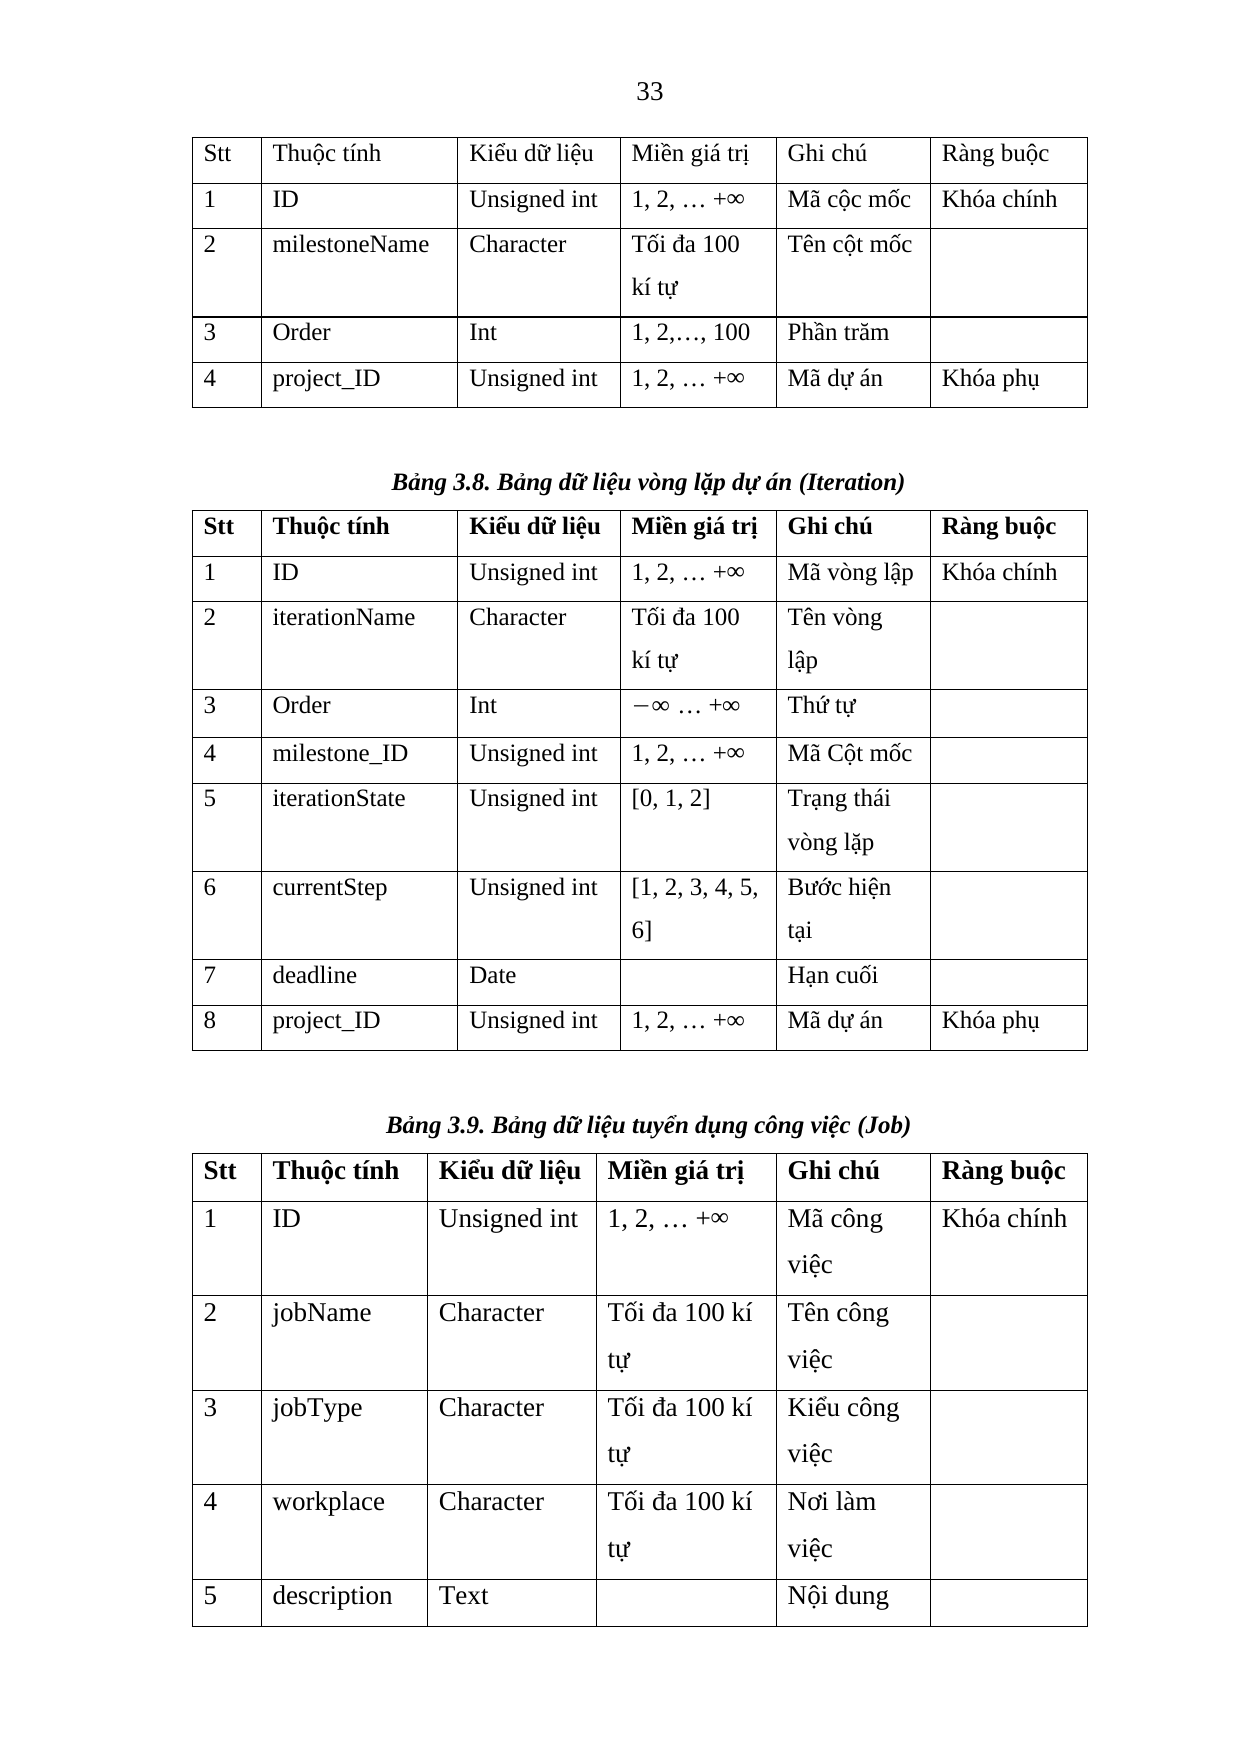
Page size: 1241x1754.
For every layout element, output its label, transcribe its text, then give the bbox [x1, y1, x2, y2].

table_cell [931, 318, 1087, 362]
table_header Stt [193, 138, 261, 183]
table_header Stt [193, 511, 261, 556]
table_header Kiểu dữ liệu [458, 138, 620, 183]
table_cell 4 [193, 363, 261, 407]
table_cell Tên cột mốc [777, 229, 930, 316]
table_header Ghi chú [777, 138, 930, 183]
table_cell Mã dự án [777, 1006, 930, 1050]
table_cell iterationState [262, 784, 457, 871]
table_cell [931, 1391, 1087, 1484]
table_cell Mã cộc mốc [777, 184, 930, 228]
table_cell 3 [193, 318, 261, 362]
table_cell Unsigned int [458, 557, 620, 601]
table_cell Unsigned int [458, 1006, 620, 1050]
table_cell Phần trăm [777, 318, 930, 362]
table_cell Unsigned int [458, 784, 620, 871]
table_cell [931, 229, 1087, 316]
table_header Thuộc tính [262, 511, 457, 556]
table_header Miền giá trị [621, 138, 776, 183]
table_header Ràng buộc [931, 138, 1087, 183]
table_header Kiểu dữ liệu [428, 1154, 596, 1201]
table_cell [597, 1580, 776, 1626]
table_cell Mã công việc [777, 1202, 930, 1295]
table_cell Khóa chính [931, 1202, 1087, 1295]
table_cell 2 [193, 1296, 261, 1390]
table_cell Order [262, 318, 457, 362]
table_header Stt [193, 1154, 261, 1201]
table_header Thuộc tính [262, 138, 457, 183]
table_cell [931, 602, 1087, 689]
table_cell workplace [262, 1485, 427, 1578]
table_cell Tên vòng lập [777, 602, 930, 689]
table_cell 8 [193, 1006, 261, 1050]
table_cell milestoneName [262, 229, 457, 316]
table_cell 1, 2, … + [597, 1202, 776, 1295]
table_cell [1, 2, 3, 4, 5, 6] [621, 872, 776, 959]
table_cell Khóa phụ [931, 363, 1087, 407]
table_cell Unsigned int [428, 1202, 596, 1295]
table_header Thuộc tính [262, 1154, 427, 1201]
table_cell Character [458, 602, 620, 689]
table_cell Nơi làm việc [777, 1485, 930, 1578]
table_header Miền giá trị [621, 511, 776, 556]
table_cell [931, 1580, 1087, 1626]
table_header Ràng buộc [931, 1154, 1087, 1201]
table_cell [931, 1296, 1087, 1390]
table_cell Nội dung [777, 1580, 930, 1626]
table_cell Khóa phụ [931, 1006, 1087, 1050]
table_cell Trạng thái vòng lặp [777, 784, 930, 871]
table_cell Character [458, 229, 620, 316]
table_cell Int [458, 318, 620, 362]
table_cell Character [428, 1296, 596, 1390]
table_cell description [262, 1580, 427, 1626]
table_cell deadline [262, 960, 457, 1004]
table_cell project_ID [262, 363, 457, 407]
table_cell Mã Cột mốc [777, 738, 930, 782]
table_cell ID [262, 184, 457, 228]
table_cell jobName [262, 1296, 427, 1390]
table_cell Unsigned int [458, 184, 620, 228]
table_cell Tối đa 100 kí tự [621, 602, 776, 689]
table_cell 2 [193, 229, 261, 316]
table_cell Tên công việc [777, 1296, 930, 1390]
table_cell [931, 784, 1087, 871]
table_cell Bước hiện tại [777, 872, 930, 959]
table_cell [0, 1, 2] [621, 784, 776, 871]
table_cell 3 [193, 1391, 261, 1484]
table_cell 1, 2, … + [621, 1006, 776, 1050]
table_cell ID [262, 557, 457, 601]
table_cell project_ID [262, 1006, 457, 1050]
table_cell Hạn cuối [777, 960, 930, 1004]
table_cell 1, 2, … + [621, 738, 776, 782]
table_cell 5 [193, 784, 261, 871]
table_cell Tối đa 100 kí tự [621, 229, 776, 316]
table_cell Order [262, 690, 457, 737]
table_cell 1, 2, … + [621, 363, 776, 407]
table_cell [931, 690, 1087, 737]
table_cell … + [621, 690, 776, 737]
table_cell Tối đa 100 kí tự [597, 1296, 776, 1390]
table_cell Unsigned int [458, 363, 620, 407]
table_cell 1, 2, … + [621, 184, 776, 228]
table_cell [931, 1485, 1087, 1578]
table_header Kiểu dữ liệu [458, 511, 620, 556]
table_cell Int [458, 690, 620, 737]
table_cell Unsigned int [458, 872, 620, 959]
table_cell iterationName [262, 602, 457, 689]
table_header Ghi chú [777, 1154, 930, 1201]
table_cell [931, 738, 1087, 782]
table_cell Character [428, 1485, 596, 1578]
table_cell ID [262, 1202, 427, 1295]
table_cell milestone_ID [262, 738, 457, 782]
table_cell 1 [193, 184, 261, 228]
table_header Ghi chú [777, 511, 930, 556]
table_cell Kiểu công việc [777, 1391, 930, 1484]
table_cell jobType [262, 1391, 427, 1484]
table_cell Tối đa 100 kí tự [597, 1391, 776, 1484]
table_cell 4 [193, 1485, 261, 1578]
table_cell 7 [193, 960, 261, 1004]
table_cell Text [428, 1580, 596, 1626]
table_cell 1 [193, 557, 261, 601]
table_cell 5 [193, 1580, 261, 1626]
table_cell Character [428, 1391, 596, 1484]
table_cell [931, 960, 1087, 1004]
table_cell 4 [193, 738, 261, 782]
table_cell Khóa chính [931, 557, 1087, 601]
text Bảng 3.8. Bảng dữ liệu vòng lặp dự án (Iteration) [177, 467, 1122, 496]
table_cell 1 [193, 1202, 261, 1295]
table_cell 1, 2, … + [621, 557, 776, 601]
text Bảng 3.9. Bảng dữ liệu tuyển dụng công việc (Job) [177, 1110, 1122, 1139]
table_cell 1, 2,…, 100 [621, 318, 776, 362]
table_cell Mã dự án [777, 363, 930, 407]
table_cell Thứ tự [777, 690, 930, 737]
table_cell currentStep [262, 872, 457, 959]
table_cell 3 [193, 690, 261, 737]
table_cell 6 [193, 872, 261, 959]
table_cell Date [458, 960, 620, 1004]
table_cell [621, 960, 776, 1004]
table_cell Unsigned int [458, 738, 620, 782]
table_header Ràng buộc [931, 511, 1087, 556]
table_cell Khóa chính [931, 184, 1087, 228]
table_cell Mã vòng lập [777, 557, 930, 601]
table_header Miền giá trị [597, 1154, 776, 1201]
table_cell [931, 872, 1087, 959]
table_cell Tối đa 100 kí tự [597, 1485, 776, 1578]
table_cell 2 [193, 602, 261, 689]
